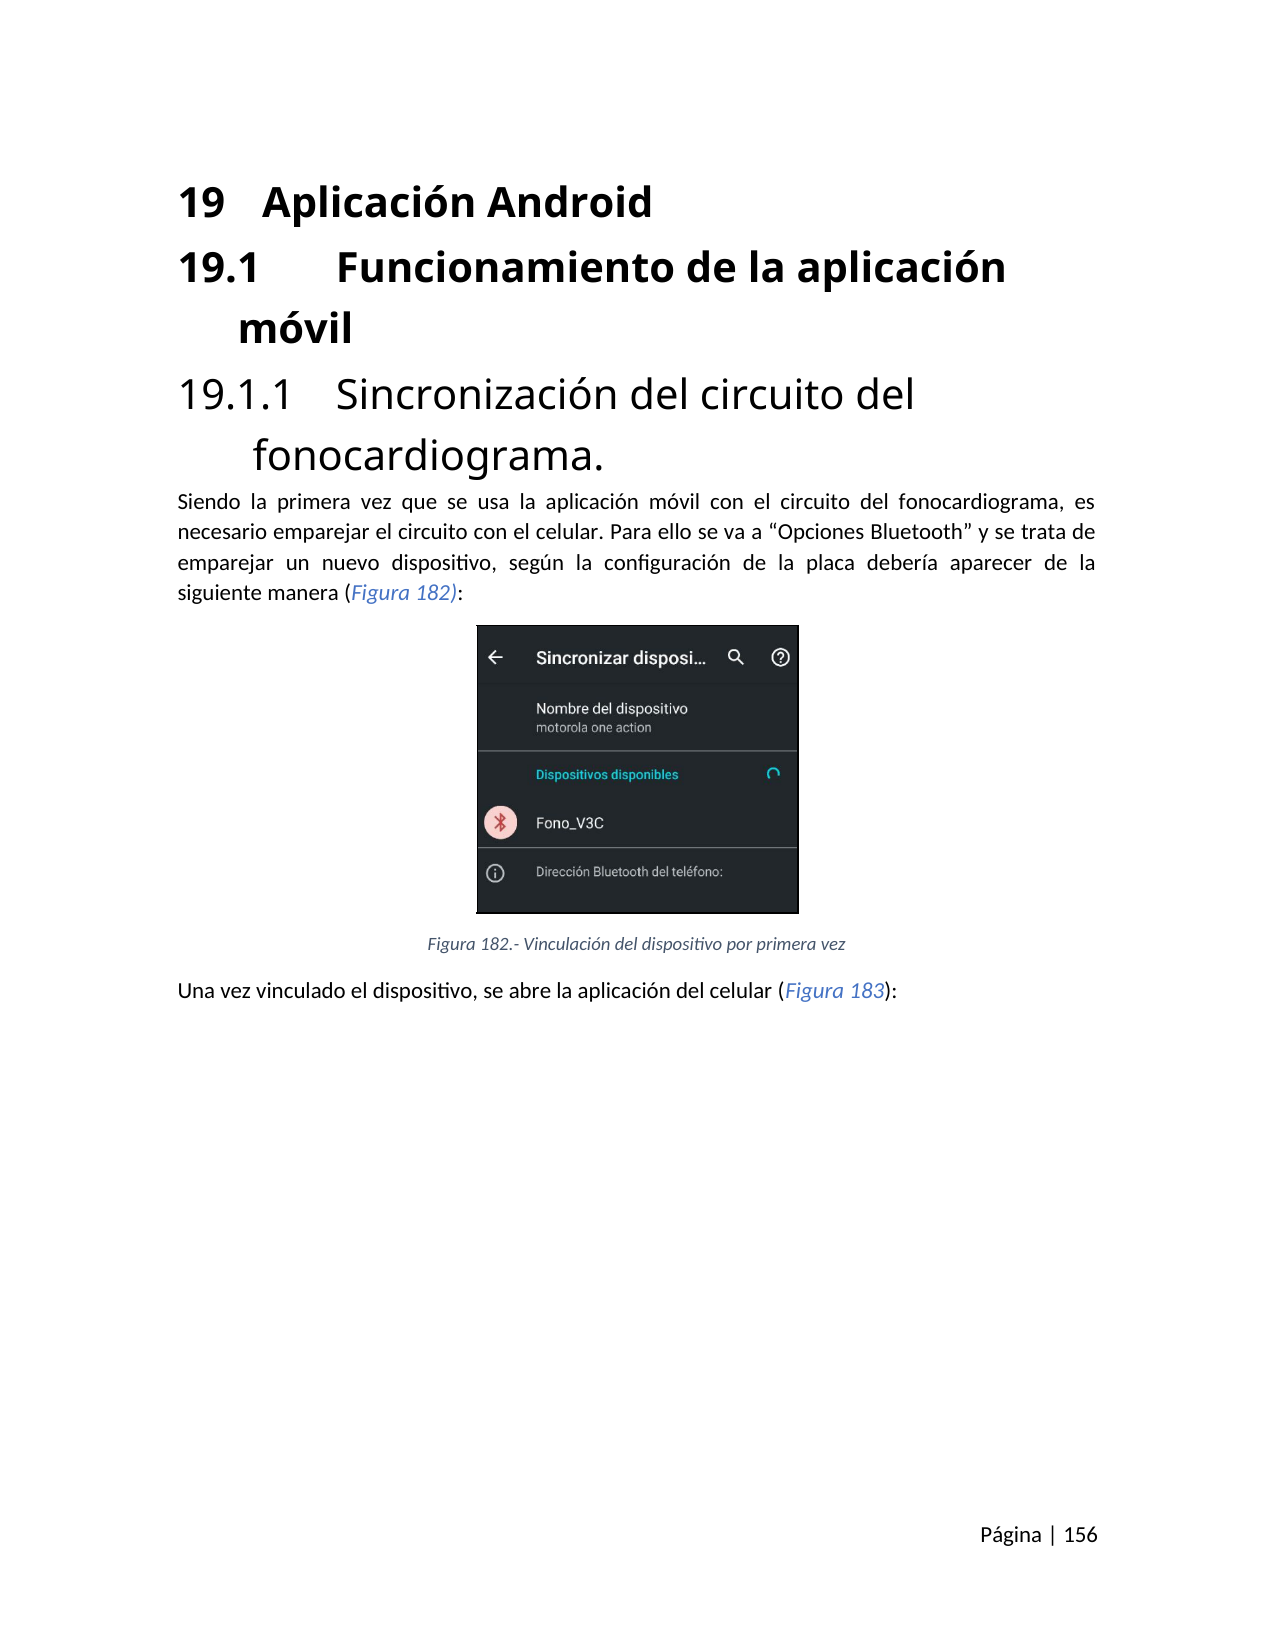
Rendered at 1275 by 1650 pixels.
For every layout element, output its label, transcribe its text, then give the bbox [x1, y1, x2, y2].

subtitle Aplicación Android [177, 173, 1098, 229]
subtitle Sincronización del circuito del fonocardiograma. [177, 365, 1098, 483]
text Siendo la primera vez que se usa la aplicación móvil con el circuito del fonocardiograma, es necesario emparejar el circuito con el celular. Para ello se va a “Opciones Bluetooth” y se trata de emparejar un nuevo dispositivo, según la configuración de la placa debería aparecer de la siguiente manera (Figura 182): [177, 487, 1098, 606]
picture [478, 626, 797, 912]
subtitle Funcionamiento de la aplicación móvil [177, 238, 1098, 356]
text Una vez vinculado el dispositivo, se abre la aplicación del celular (Figura 183): [177, 976, 1098, 1004]
